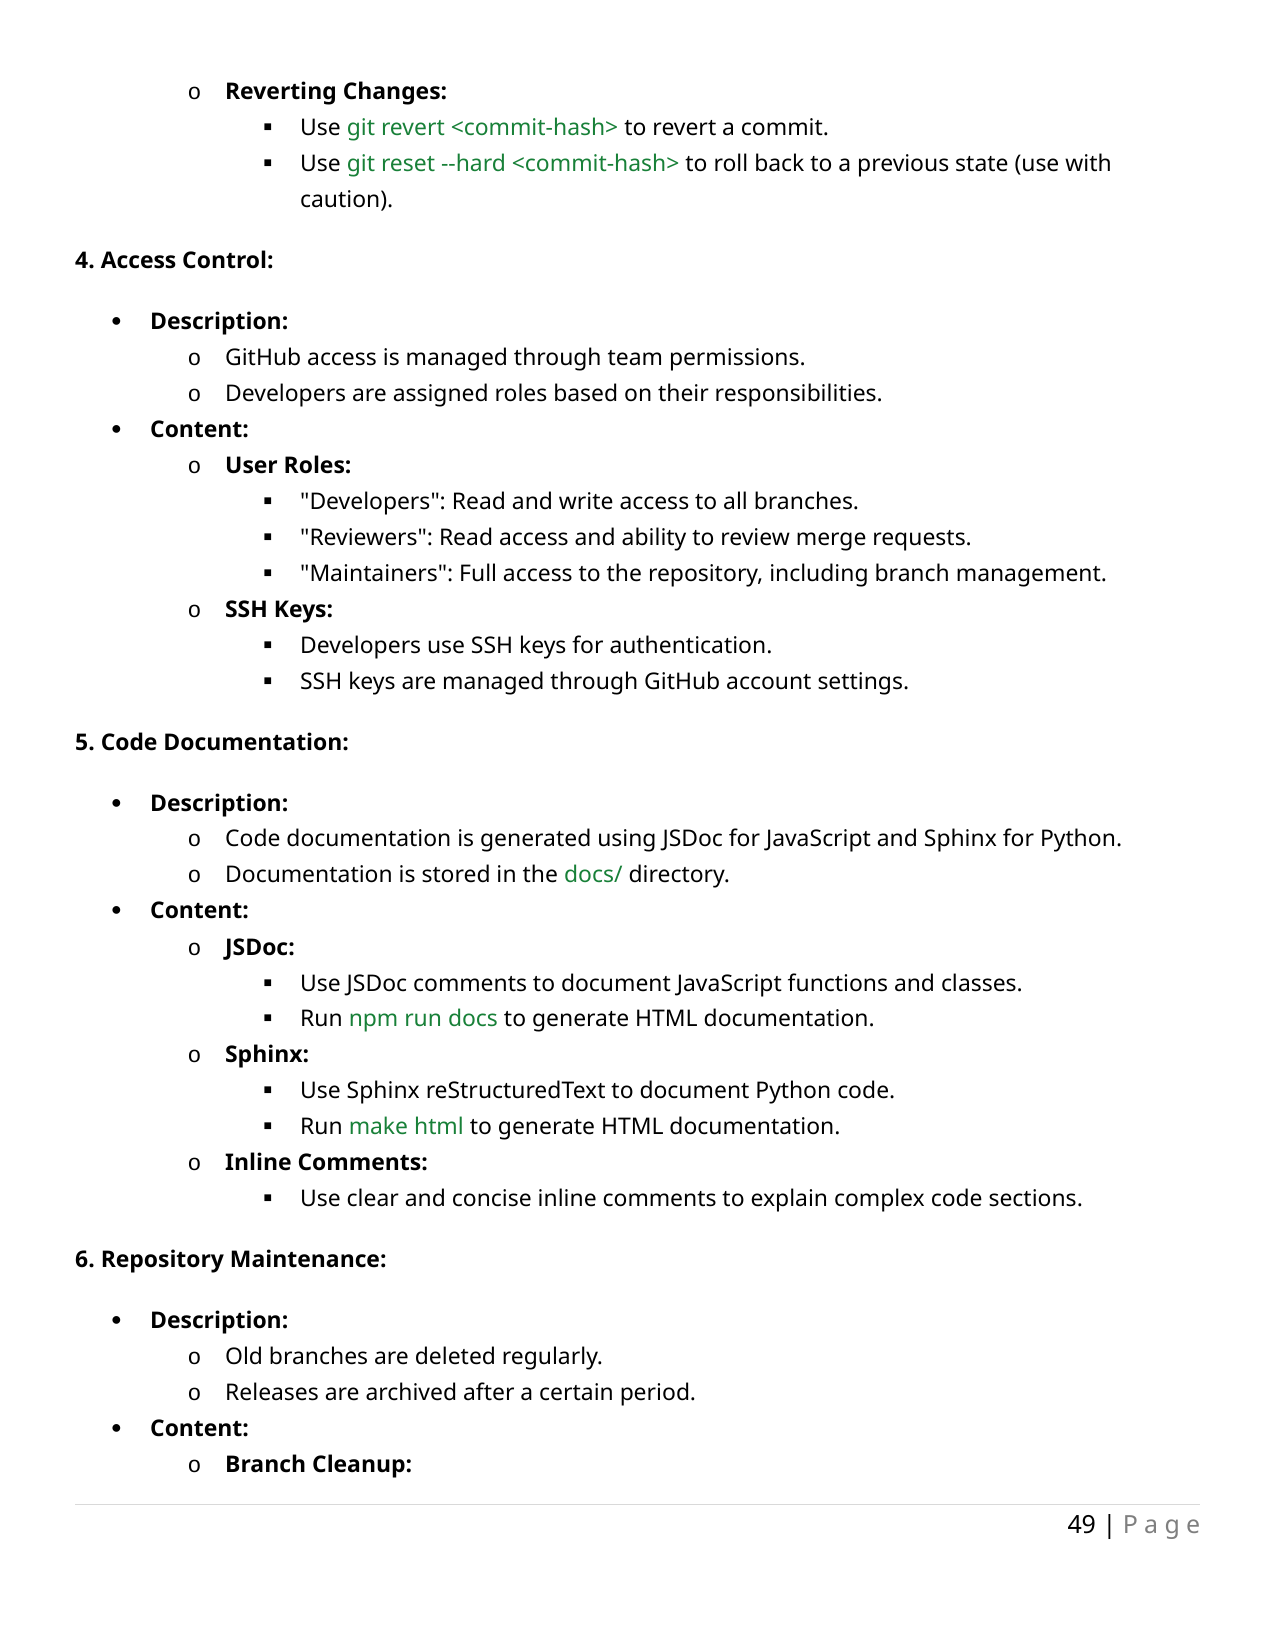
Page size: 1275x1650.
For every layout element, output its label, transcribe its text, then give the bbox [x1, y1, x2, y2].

list SSH keys are managed through GitHub account settings. [262, 664, 1200, 696]
list Inline Comments: [187, 1146, 1200, 1178]
list Content: [112, 894, 1200, 926]
list Releases are archived after a certain period. [187, 1376, 1200, 1407]
list Use Sphinx reStructuredText to document Python code. [262, 1074, 1200, 1106]
list Content: [112, 1412, 1200, 1443]
list Use git reset --hard <commit-hash> to roll back to a previous state (use with caution). [262, 147, 1200, 214]
list Developers use SSH keys for authentication. [262, 629, 1200, 660]
list User Roles: [187, 449, 1200, 480]
list Branch Cleanup: [187, 1448, 1200, 1479]
list Run make html to generate HTML documentation. [262, 1110, 1200, 1142]
text 4. Access Control: [75, 244, 1200, 275]
list Developers are assigned roles based on their responsibilities. [187, 377, 1200, 408]
list Sphinx: [187, 1038, 1200, 1070]
list Reverting Changes: [187, 75, 1200, 106]
list SSH Keys: [187, 593, 1200, 624]
list JSDoc: [187, 930, 1200, 962]
list "Maintainers": Full access to the repository, including branch management. [262, 557, 1200, 588]
list "Reviewers": Read access and ability to review merge requests. [262, 521, 1200, 552]
list "Developers": Read and write access to all branches. [262, 485, 1200, 516]
list Use clear and concise inline comments to explain complex code sections. [262, 1182, 1200, 1213]
text 6. Repository Maintenance: [75, 1243, 1200, 1274]
text 5. Code Documentation: [75, 726, 1200, 757]
list Old branches are deleted regularly. [187, 1340, 1200, 1371]
list Code documentation is generated using JSDoc for JavaScript and Sphinx for Python. [187, 822, 1200, 854]
list Description: [112, 786, 1200, 818]
list Description: [112, 305, 1200, 336]
list Run npm run docs to generate HTML documentation. [262, 1002, 1200, 1034]
list GitHub access is managed through team permissions. [187, 341, 1200, 372]
list Content: [112, 413, 1200, 444]
list Documentation is stored in the docs/ directory. [187, 858, 1200, 890]
list Description: [112, 1304, 1200, 1335]
list Use JSDoc comments to document JavaScript functions and classes. [262, 966, 1200, 998]
list Use git revert <commit-hash> to revert a commit. [262, 111, 1200, 142]
